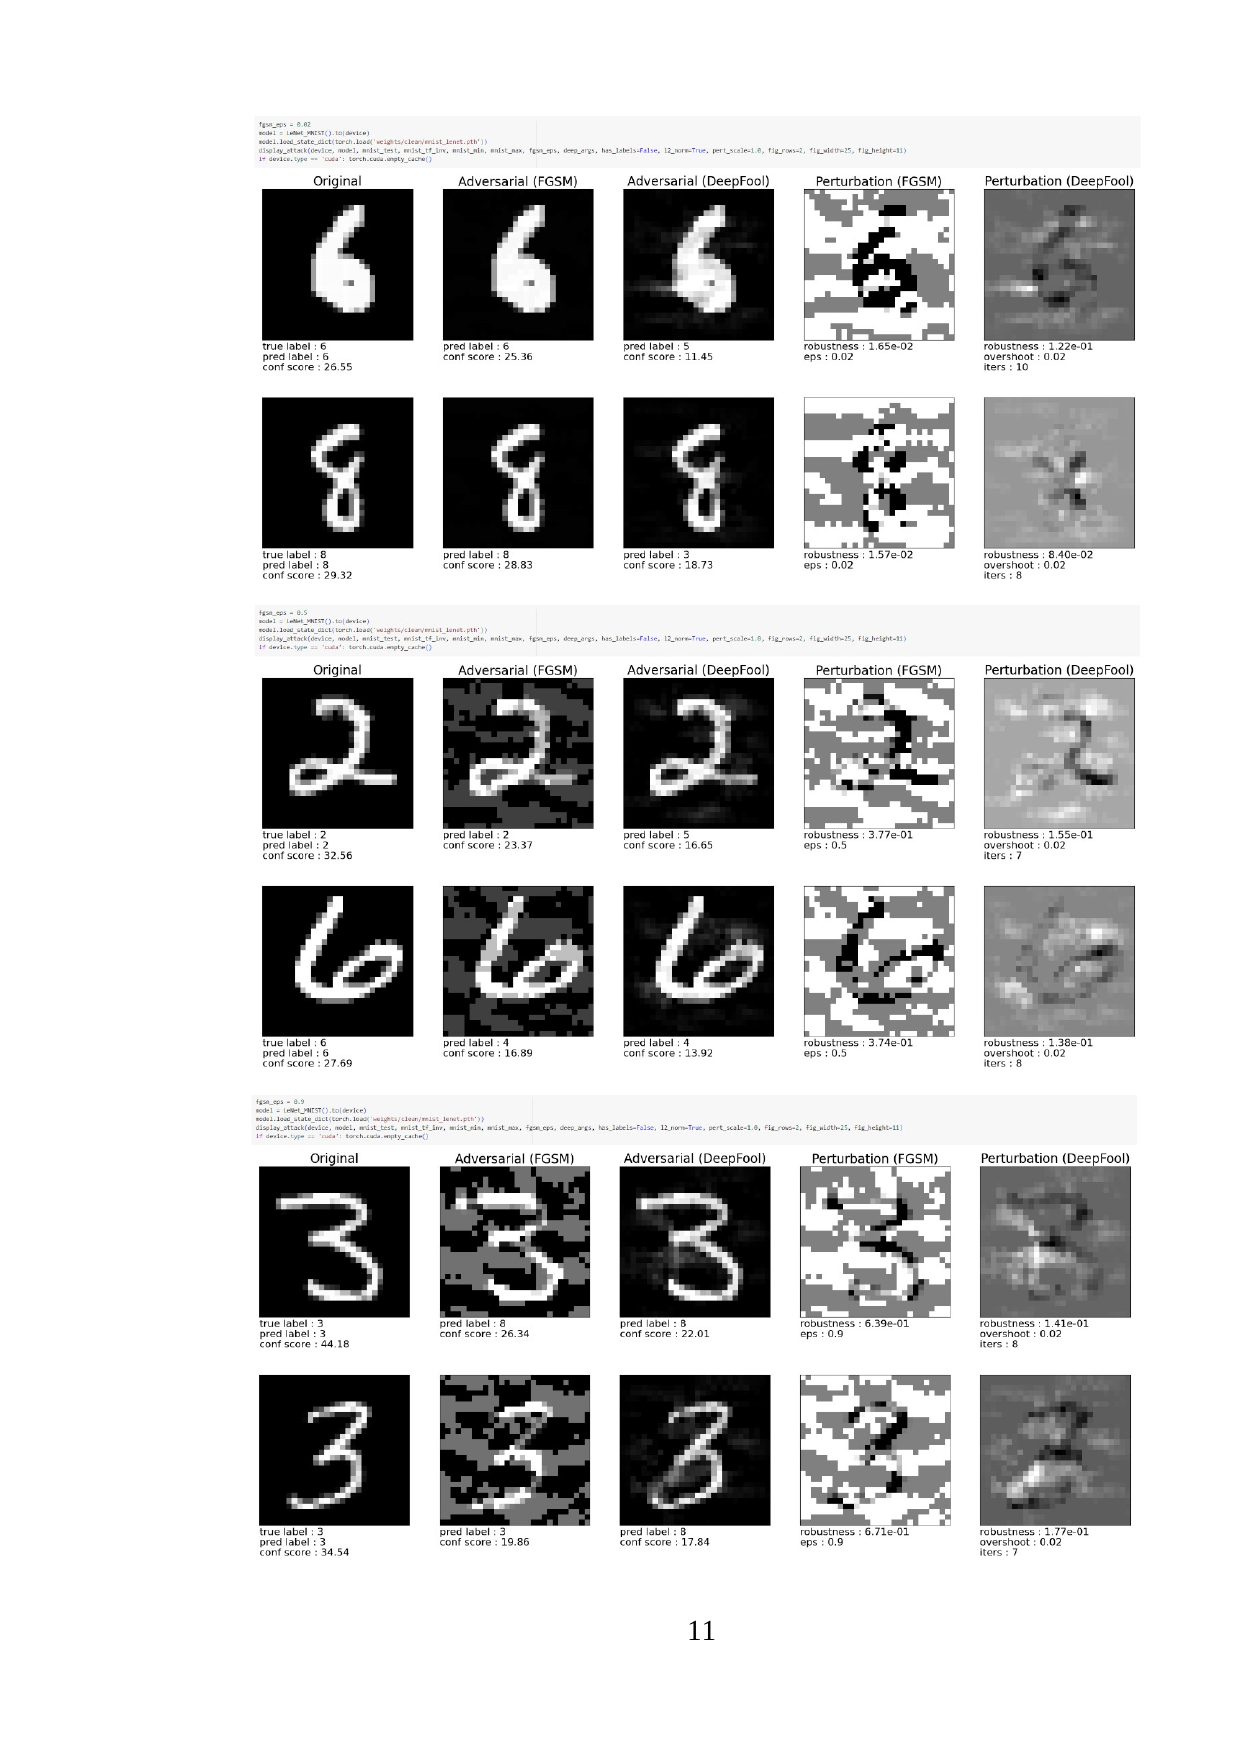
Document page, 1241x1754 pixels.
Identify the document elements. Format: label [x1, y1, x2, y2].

picture [251, 1095, 1137, 1556]
picture [254, 116, 1141, 579]
picture [254, 605, 1141, 1067]
